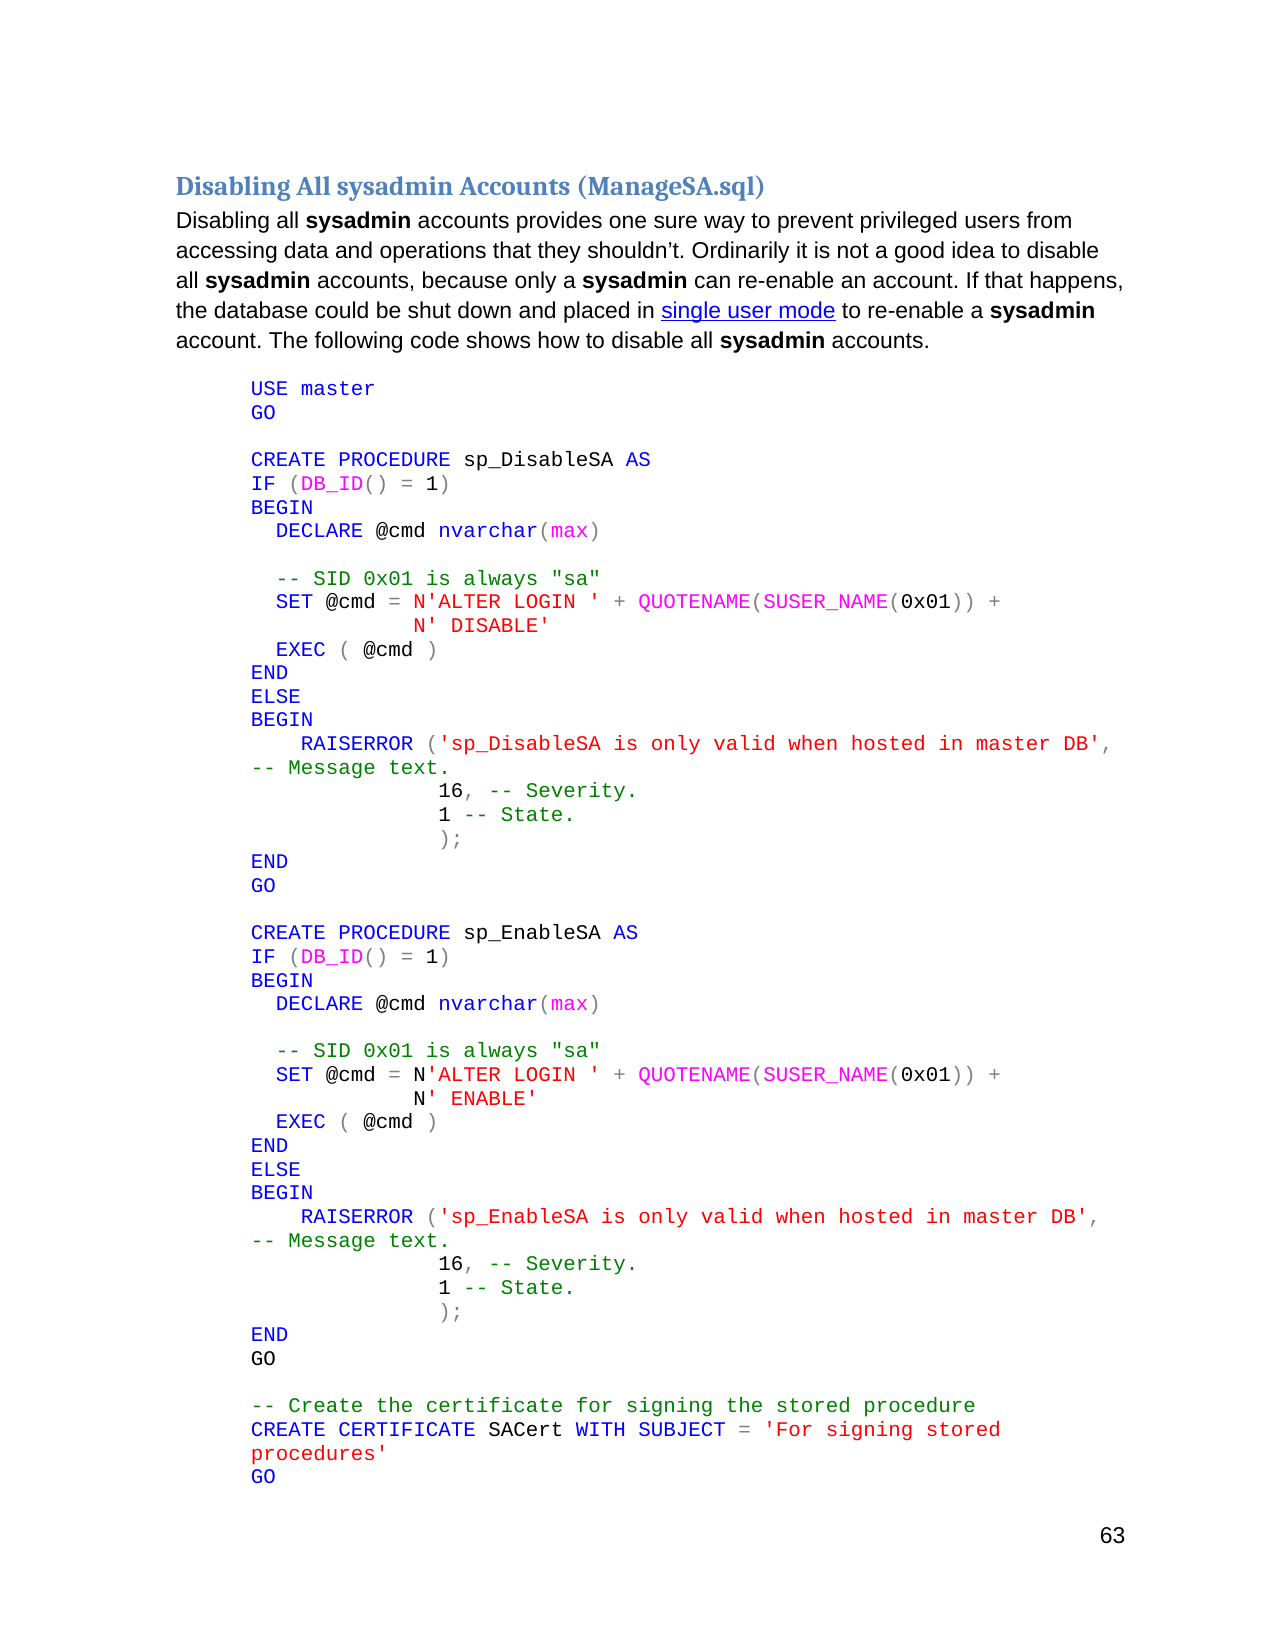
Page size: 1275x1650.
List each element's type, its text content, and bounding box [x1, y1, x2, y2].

text EXEC ( @cmd ) [251, 1111, 1125, 1135]
text ); [251, 1301, 1125, 1324]
text RAISERROR ('sp_EnableSA is only valid when hosted in master DB', -- Message text. [251, 1206, 1125, 1253]
text IF (DB_ID() = 1) [251, 473, 1125, 497]
text GO [251, 402, 1125, 426]
text -- SID 0x01 is always "sa" [251, 1041, 1125, 1064]
text USE master [251, 378, 1125, 402]
text 1 -- State. [251, 1277, 1125, 1301]
text CREATE PROCEDURE sp_EnableSA AS [251, 922, 1125, 946]
text IF (DB_ID() = 1) [251, 946, 1125, 969]
text EXEC ( @cmd ) [251, 638, 1125, 662]
text BEGIN [251, 709, 1125, 733]
text RAISERROR ('sp_DisableSA is only valid when hosted in master DB', -- Message text. [251, 733, 1125, 780]
subtitle Disabling All sysadmin Accounts (ManageSA.sql) [176, 171, 1125, 202]
text -- SID 0x01 is always "sa" [251, 568, 1125, 591]
text GO [251, 1348, 1125, 1372]
text CREATE PROCEDURE sp_DisableSA AS [251, 449, 1125, 473]
text CREATE CERTIFICATE SACert WITH SUBJECT = 'For signing stored procedures' [251, 1419, 1125, 1466]
text END [251, 851, 1125, 875]
text BEGIN [251, 969, 1125, 993]
text Disabling all sysadmin accounts provides one sure way to prevent privileged users from accessing data and operations that they shouldn’t. Ordinarily it is not a good idea to disable all sysadmin accounts, because only a sysadmin can re-enable an account. If that happens, the database could be shut down and placed in single user mode to re-enable a sysadmin account. The following code shows how to disable all sysadmin accounts. [176, 207, 1125, 354]
text -- Create the certificate for signing the stored procedure [251, 1395, 1125, 1419]
text 16, -- Severity. [251, 1253, 1125, 1277]
text 16, -- Severity. [251, 780, 1125, 804]
text END [251, 1135, 1125, 1159]
text END [251, 1324, 1125, 1348]
text DECLARE @cmd nvarchar(max) [251, 520, 1125, 544]
text BEGIN [251, 497, 1125, 520]
text 1 -- State. [251, 804, 1125, 828]
text ); [251, 828, 1125, 851]
text N' DISABLE' [251, 615, 1125, 638]
text GO [251, 875, 1125, 899]
text DECLARE @cmd nvarchar(max) [251, 993, 1125, 1017]
text ELSE [251, 686, 1125, 709]
text ELSE [251, 1159, 1125, 1182]
text BEGIN [251, 1182, 1125, 1206]
text N' ENABLE' [251, 1088, 1125, 1111]
text SET @cmd = N'ALTER LOGIN ' + QUOTENAME(SUSER_NAME(0x01)) + [251, 1064, 1125, 1088]
text SET @cmd = N'ALTER LOGIN ' + QUOTENAME(SUSER_NAME(0x01)) + [251, 591, 1125, 615]
text END [251, 662, 1125, 686]
text GO [251, 1466, 1125, 1490]
